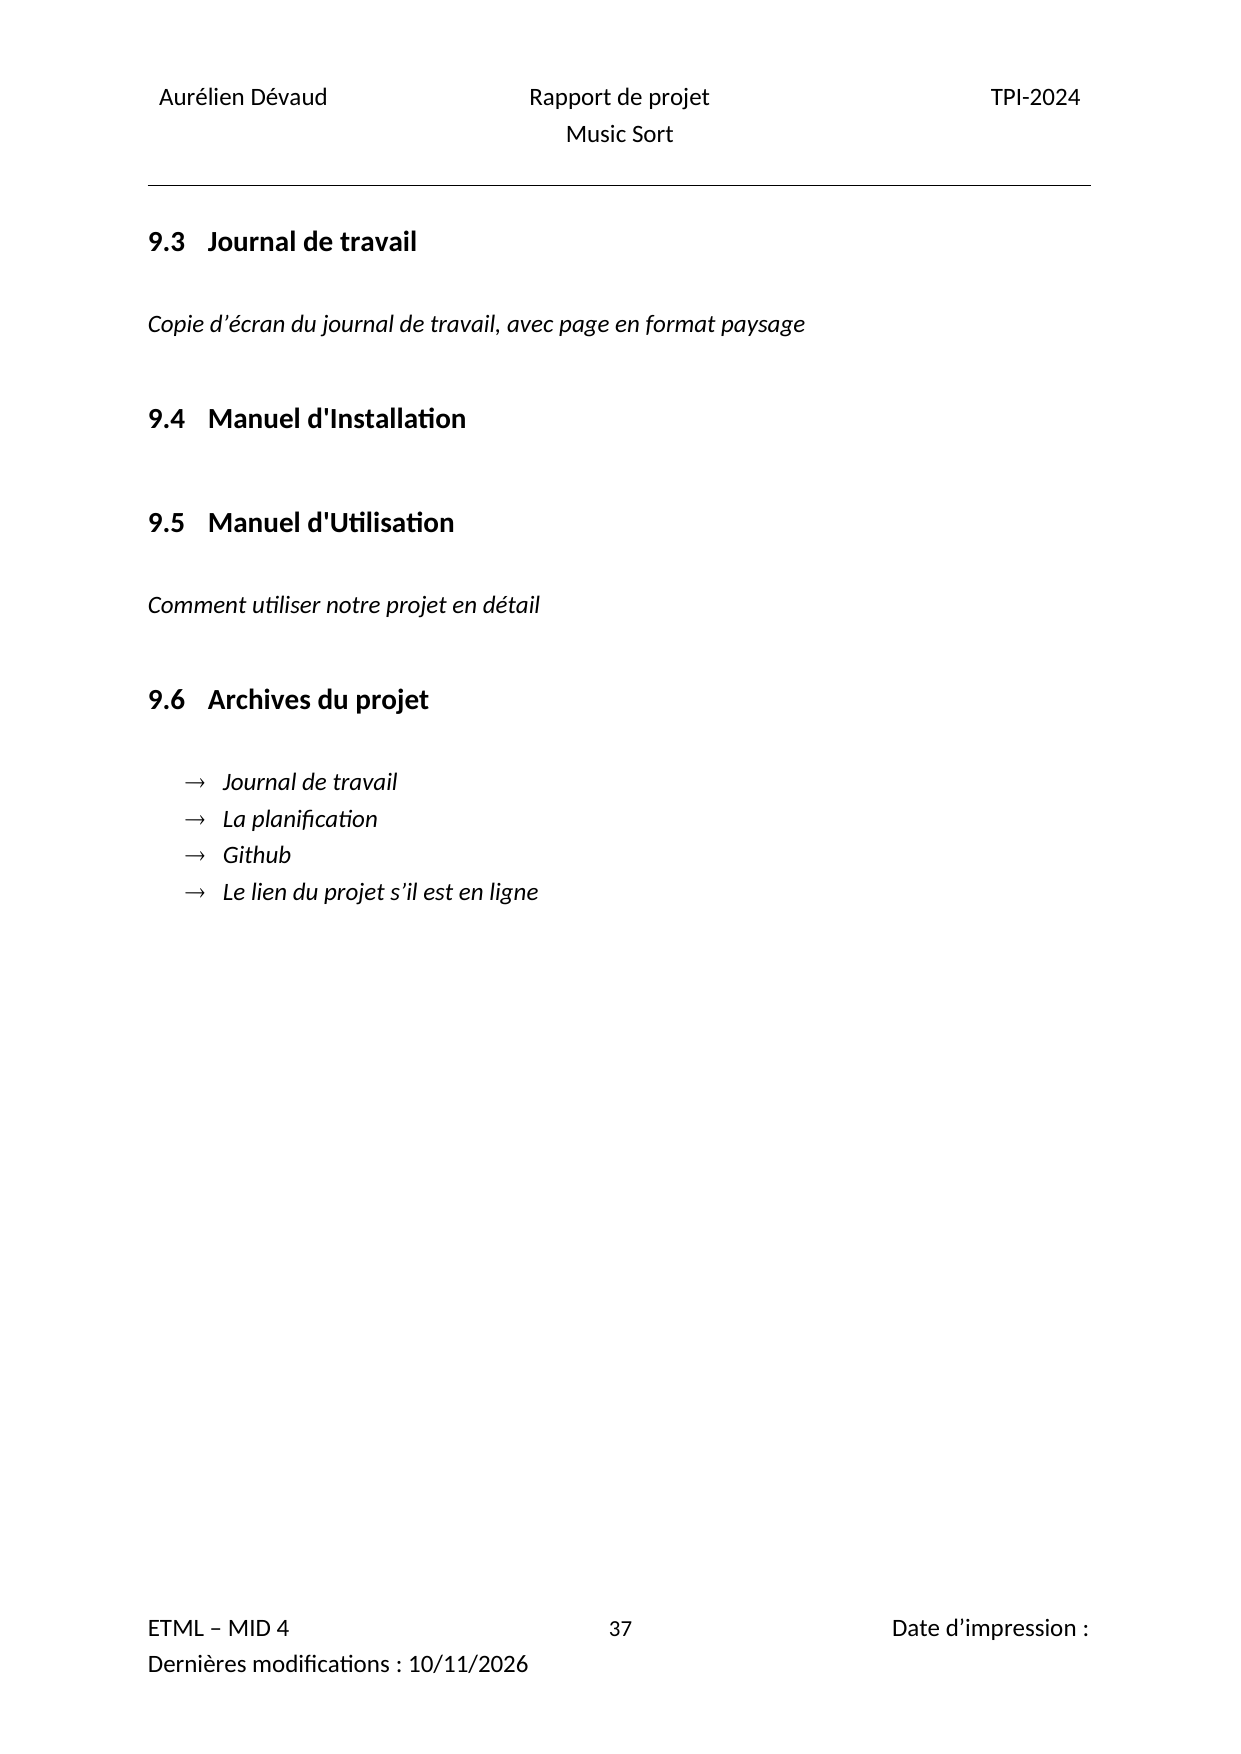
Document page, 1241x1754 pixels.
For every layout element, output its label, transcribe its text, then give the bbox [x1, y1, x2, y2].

list Github [185, 839, 1092, 870]
subtitle Manuel d'Installation [148, 400, 1092, 436]
subtitle Journal de travail [148, 223, 1092, 259]
list Journal de travail [185, 766, 1092, 797]
list La planification [185, 803, 1092, 833]
subtitle Archives du projet [148, 681, 1092, 717]
text Copie d’écran du journal de travail, avec page en format paysage [148, 308, 1092, 338]
subtitle Manuel d'Utilisation [148, 504, 1092, 539]
text Comment utiliser notre projet en détail [148, 589, 1092, 619]
list Le lien du projet s’il est en ligne [185, 876, 1092, 907]
